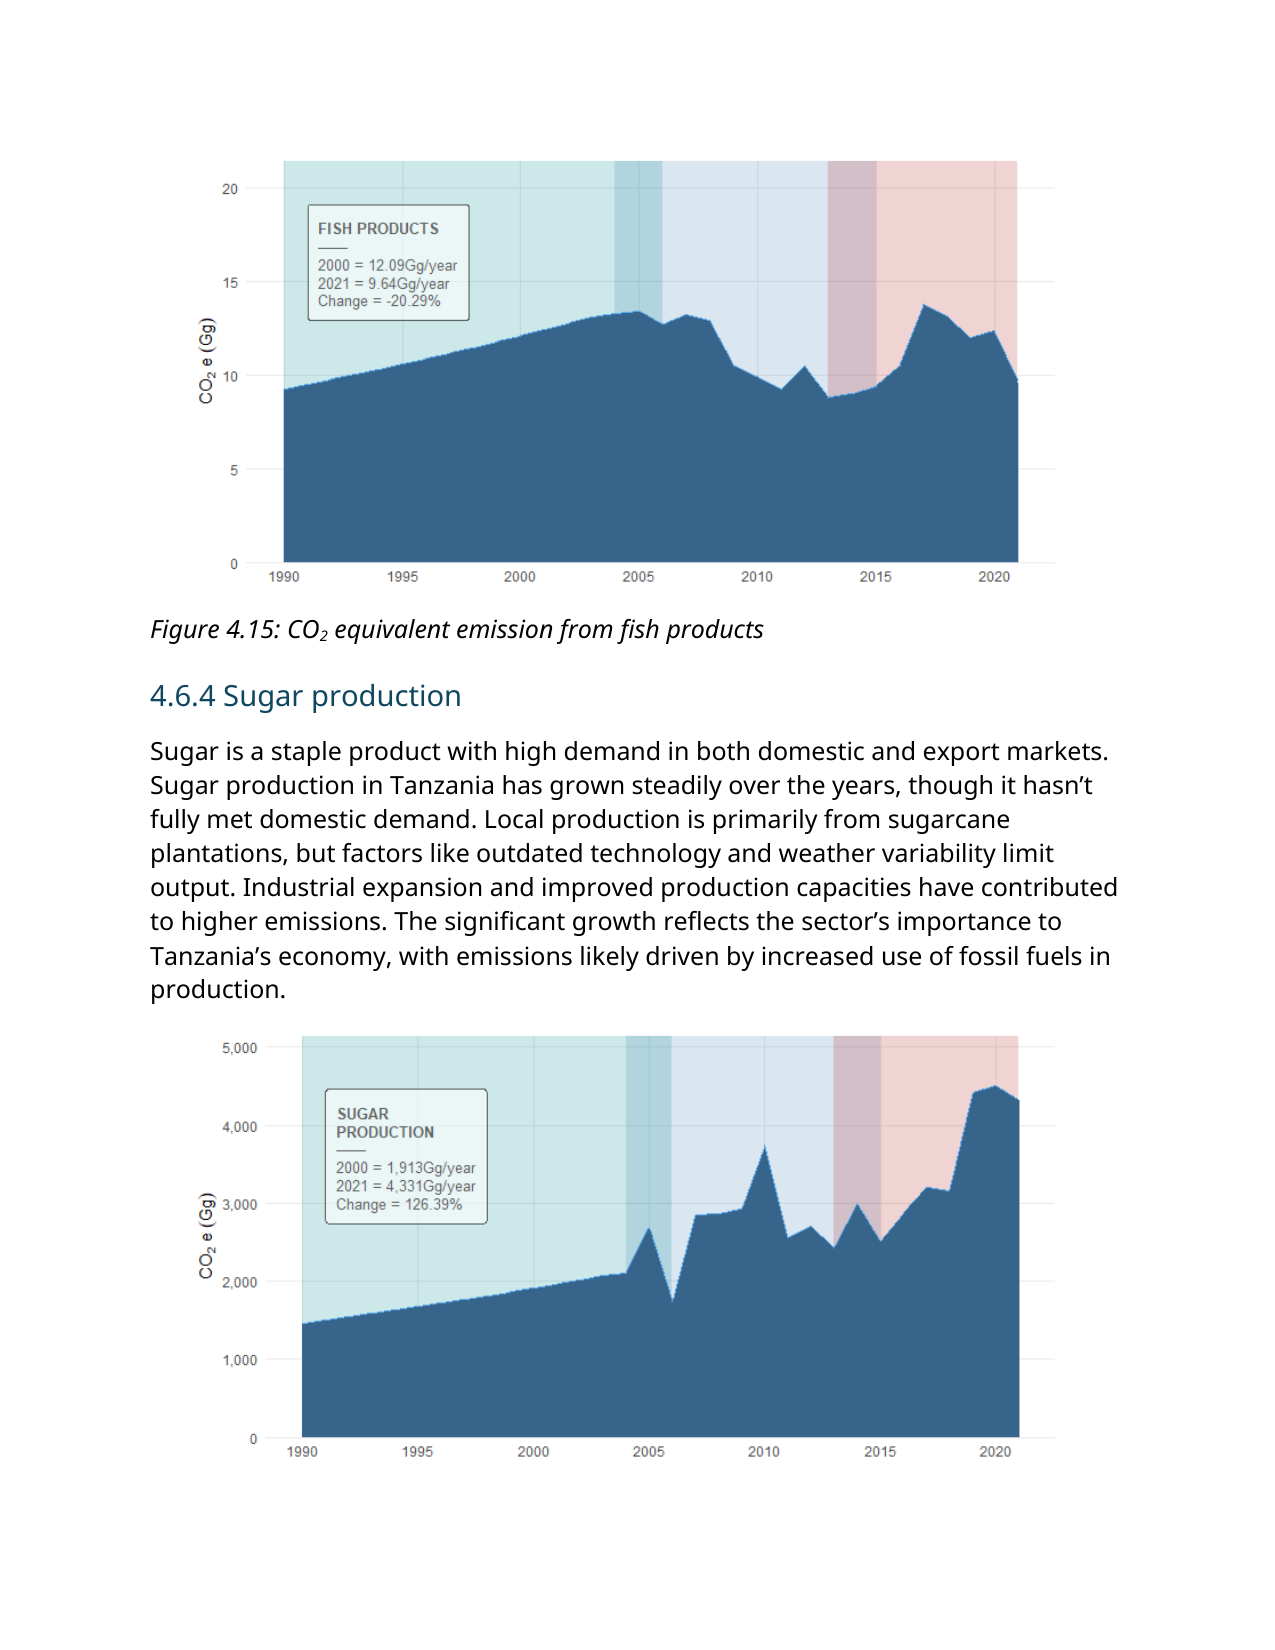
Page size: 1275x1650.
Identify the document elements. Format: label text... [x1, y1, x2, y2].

table_header Figure 4.15: CO2 equivalent emission from fish products [139, 150, 1114, 659]
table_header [139, 1025, 1114, 1470]
text Sugar is a staple product with high demand in both domestic and export markets. Sugar production in Tanzania has grown steadily over the years, though it hasn’t fully met domestic demand. Local production is primarily from sugarcane plantations, but factors like outdated technology and weather variability limit output. Industrial expansion and improved production capacities have contributed to higher emissions. The significant growth reflects the sector’s importance to Tanzania’s economy, with emissions likely driven by increased use of fossil fuels in production. [150, 734, 1125, 1006]
subtitle 4.6.4 Sugar production [150, 675, 1125, 715]
picture [188, 1028, 1064, 1467]
picture [188, 153, 1064, 592]
